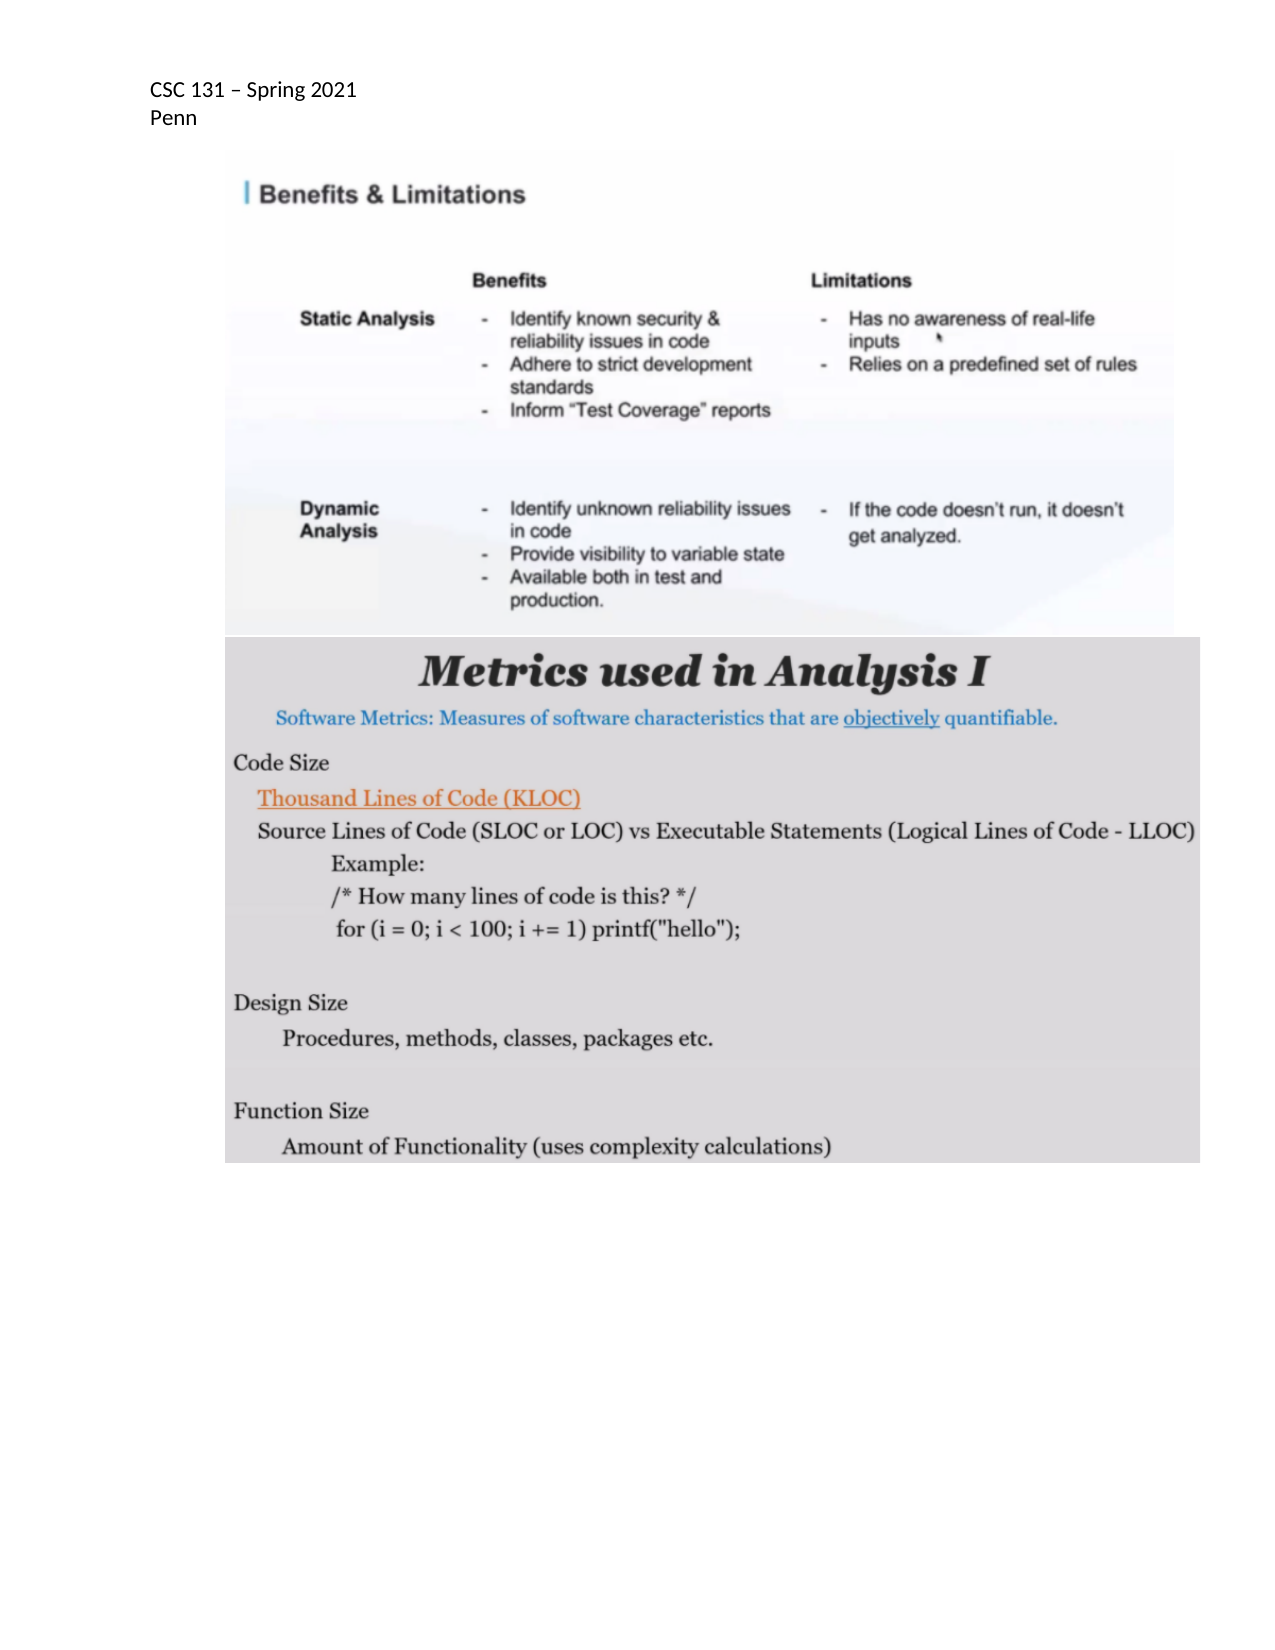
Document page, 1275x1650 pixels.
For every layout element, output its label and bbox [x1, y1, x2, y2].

picture [225, 637, 1200, 1163]
picture [225, 150, 1174, 635]
